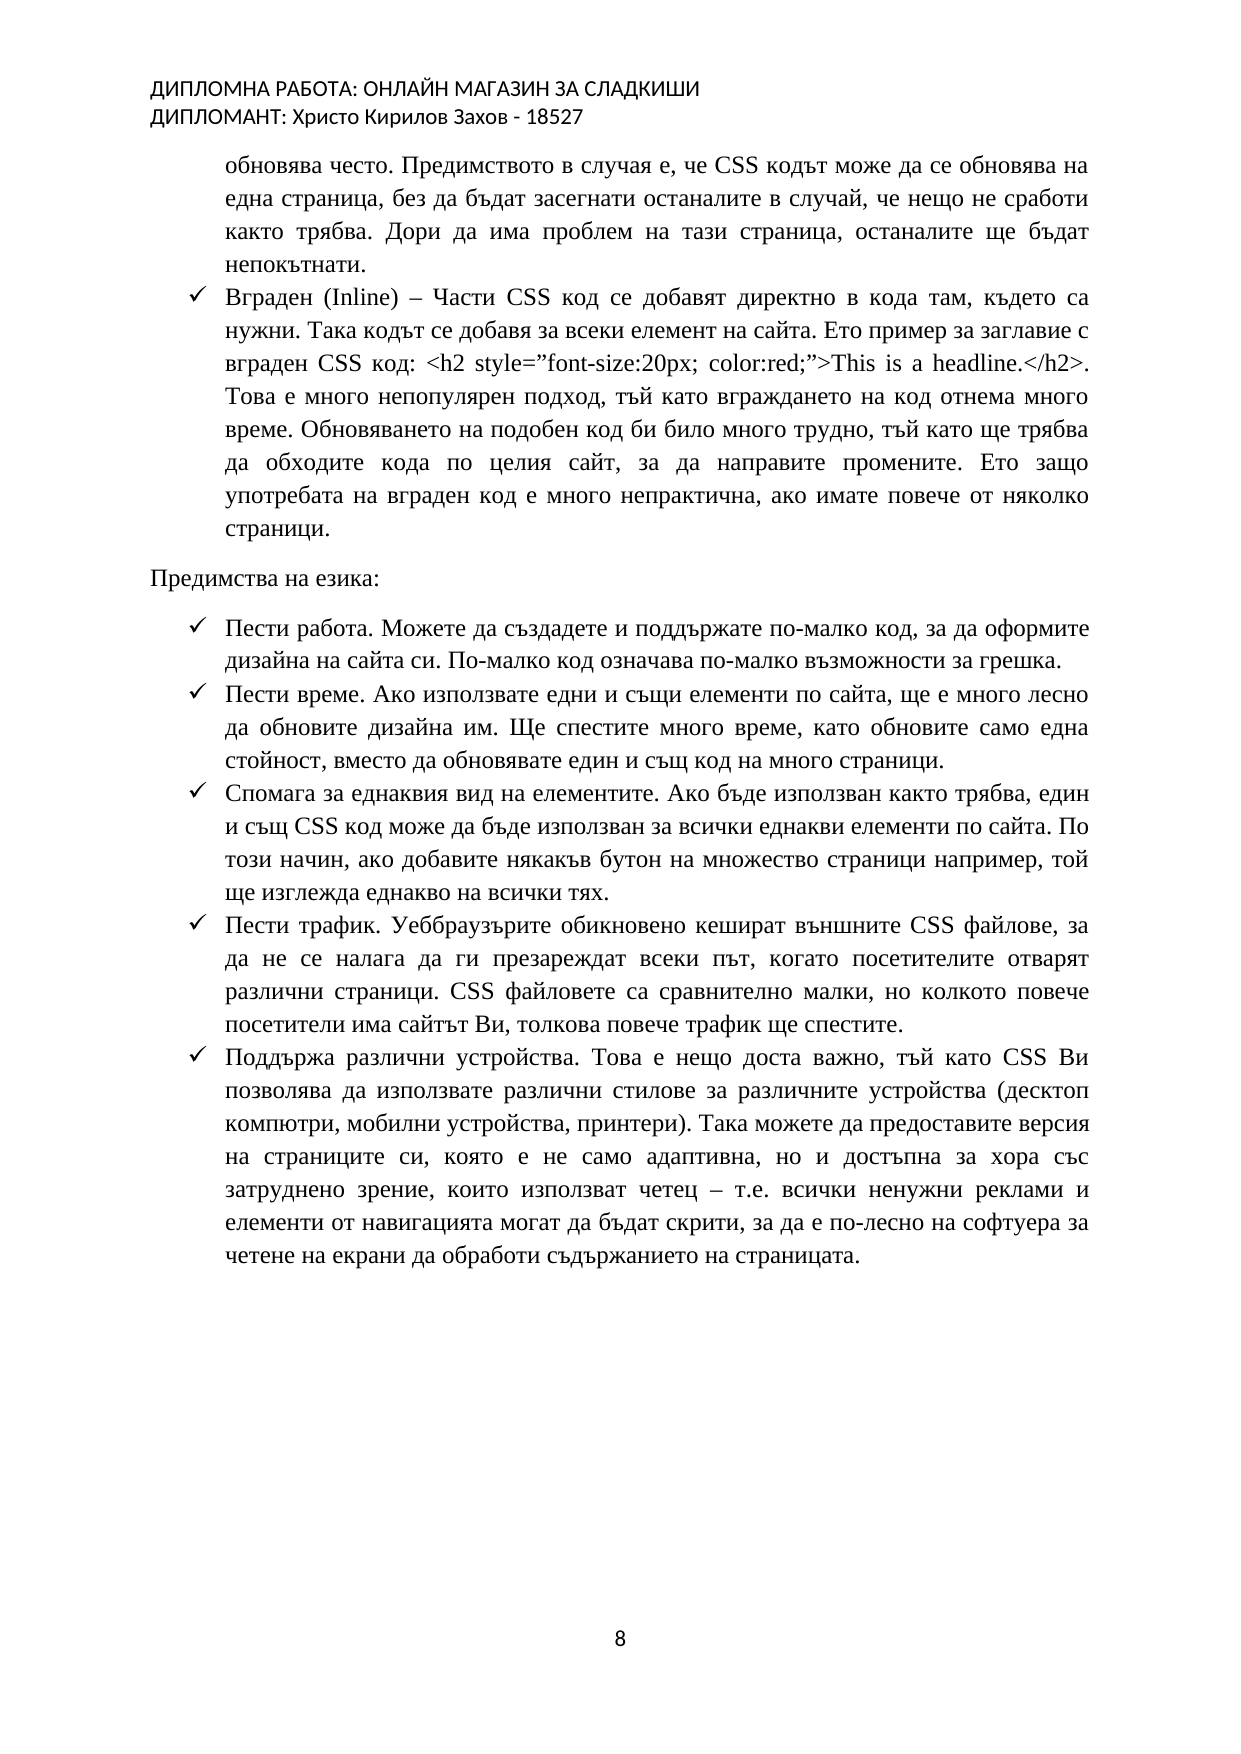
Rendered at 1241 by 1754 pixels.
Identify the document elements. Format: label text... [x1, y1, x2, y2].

list Пести трафик. Уеббраузърите обикновено кешират външните CSS файлове, за да не се налага да ги презареждат всеки път, когато посетителите отварят различни страници. CSS файловете са сравнително малки, но колкото повече посетители има сайтът Ви, толкова повече трафик ще спестите. [187, 910, 1090, 1038]
list Вграден (Inline) – Части CSS код се добавят директно в кода там, където са нужни. Така кодът се добавя за всеки елемент на сайта. Ето пример за заглавие с вграден CSS код: <h2 style=”font-size:20px; color:red;”>This is a headline.</h2>. Това е много непопулярен подход, тъй като вграждането на код отнема много време. Обновяването на подобен код би било много трудно, тъй като ще трябва да обходите кода по целия сайт, за да направите промените. Ето защо употребата на вграден код е много непрактична, ако имате повече от няколко страници. [187, 282, 1090, 542]
list Пести работа. Можете да създадете и поддържате по-малко код, за да оформите дизайна на сайта си. По-малко код означава по-малко възможности за грешка. [187, 613, 1090, 674]
list Спомага за еднаквия вид на елементите. Ако бъде използван както трябва, един и същ CSS код може да бъде използван за всички еднакви елементи по сайта. По този начин, ако добавите някакъв бутон на множество страници например, той ще изглежда еднакво на всички тях. [187, 778, 1090, 906]
list Пести време. Ако използвате едни и същи елементи по сайта, ще е много лесно да обновите дизайна им. Ще спестите много време, като обновите само една стойност, вместо да обновявате един и същ код на много страници. [187, 679, 1090, 773]
list Поддържа различни устройства. Това е нещо доста важно, тъй като CSS Ви позволява да използвате различни стилове за различните устройства (десктоп компютри, мобилни устройства, принтери). Така можете да предоставите версия на страниците си, която е не само адаптивна, но и достъпна за хора със затруднено зрение, които използват четец – т.е. всички ненужни реклами и елементи от навигацията могат да бъдат скрити, за да е по-лесно на софтуера за четене на екрани да обработи съдържанието на страницата. [187, 1042, 1090, 1269]
text Предимства на езика: [150, 563, 1090, 592]
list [187, 150, 1090, 278]
